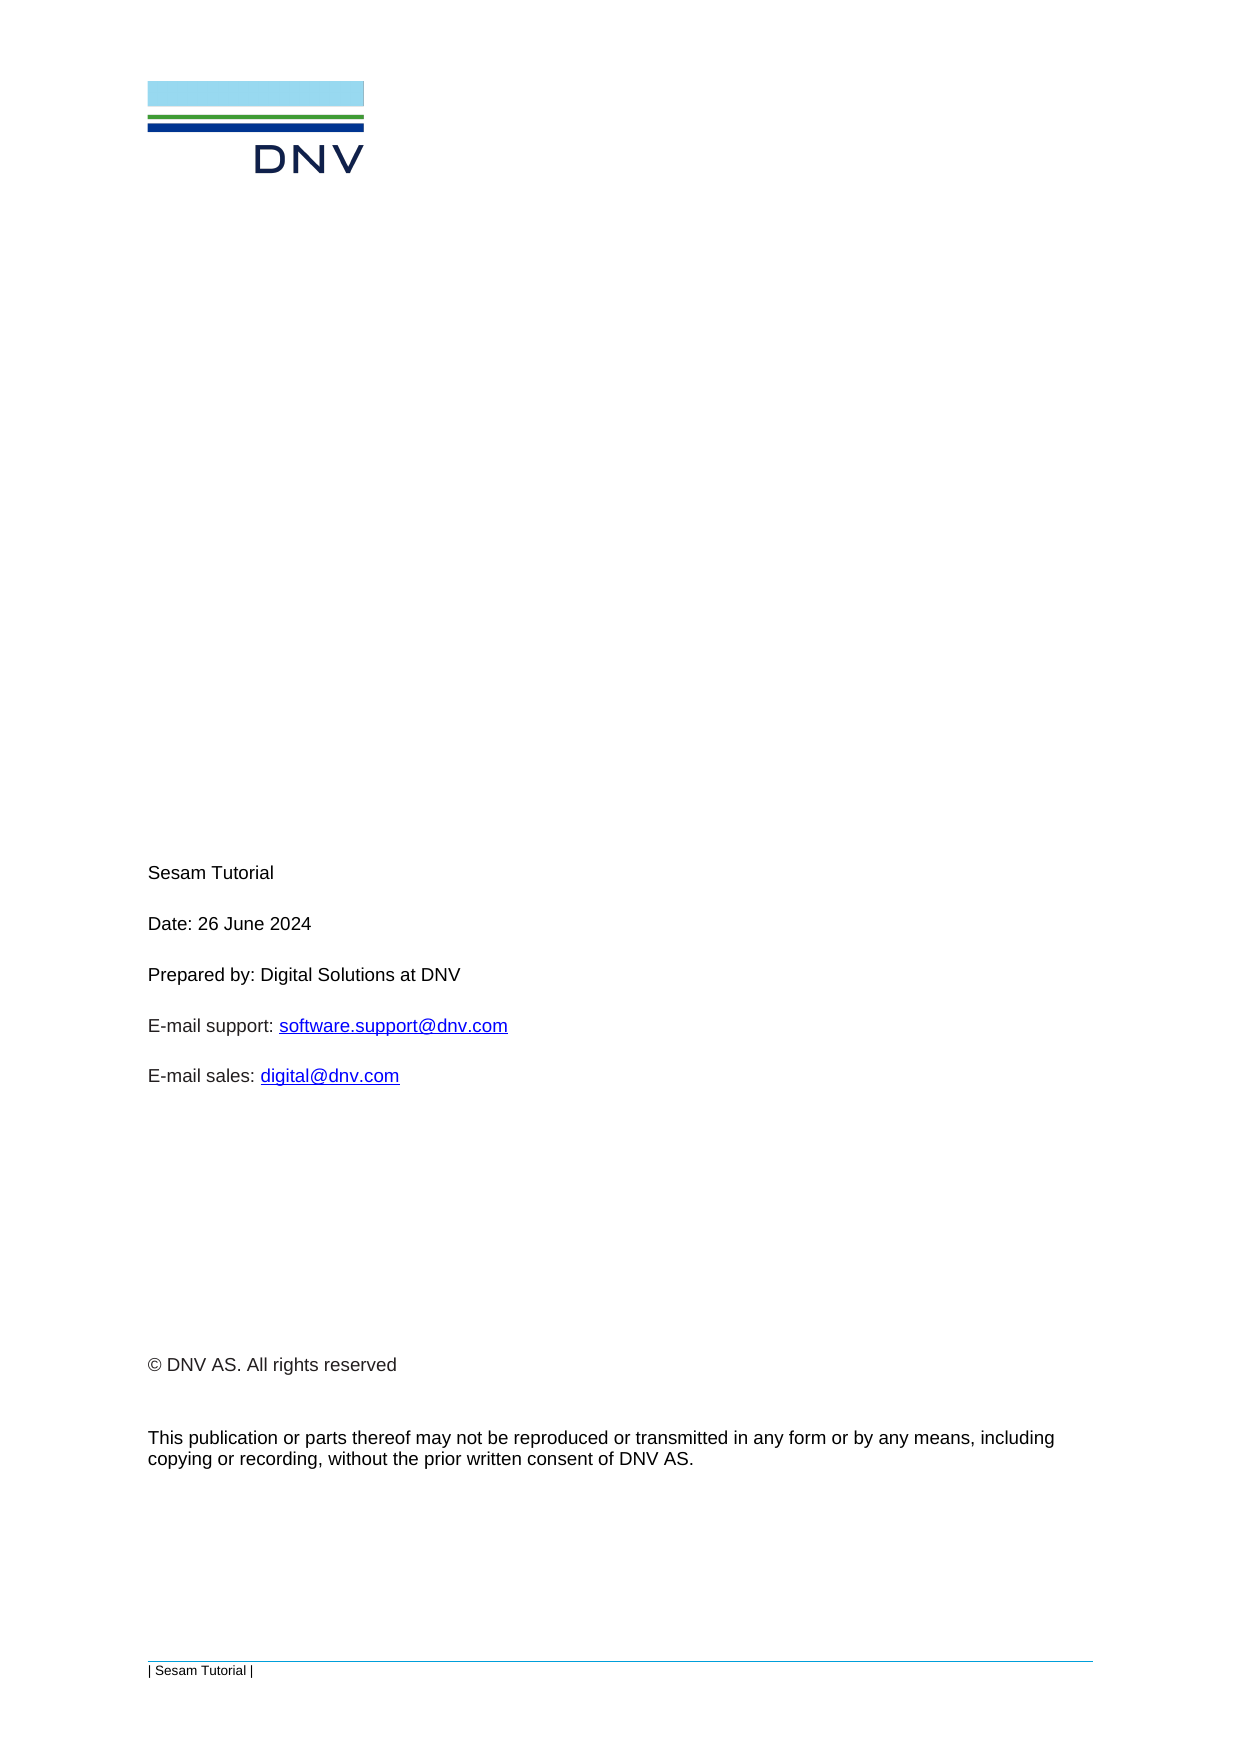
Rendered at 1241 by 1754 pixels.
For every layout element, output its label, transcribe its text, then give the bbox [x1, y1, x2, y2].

text Date: 26 June 2024 [148, 913, 1092, 934]
text Prepared by: Digital Solutions at DNV [148, 964, 1092, 985]
text This publication or parts thereof may not be reproduced or transmitted in any form or by any means, including copying or recording, without the prior written consent of DNV AS. [148, 1427, 1092, 1470]
text Sesam Tutorial [148, 862, 1092, 884]
text © DNV AS. All rights reserved [148, 1354, 1092, 1376]
picture [147, 81, 391, 183]
text E-mail support: software.support@dnv.com [148, 1014, 1092, 1036]
text E-mail sales: digital@dnv.com [148, 1065, 1092, 1087]
